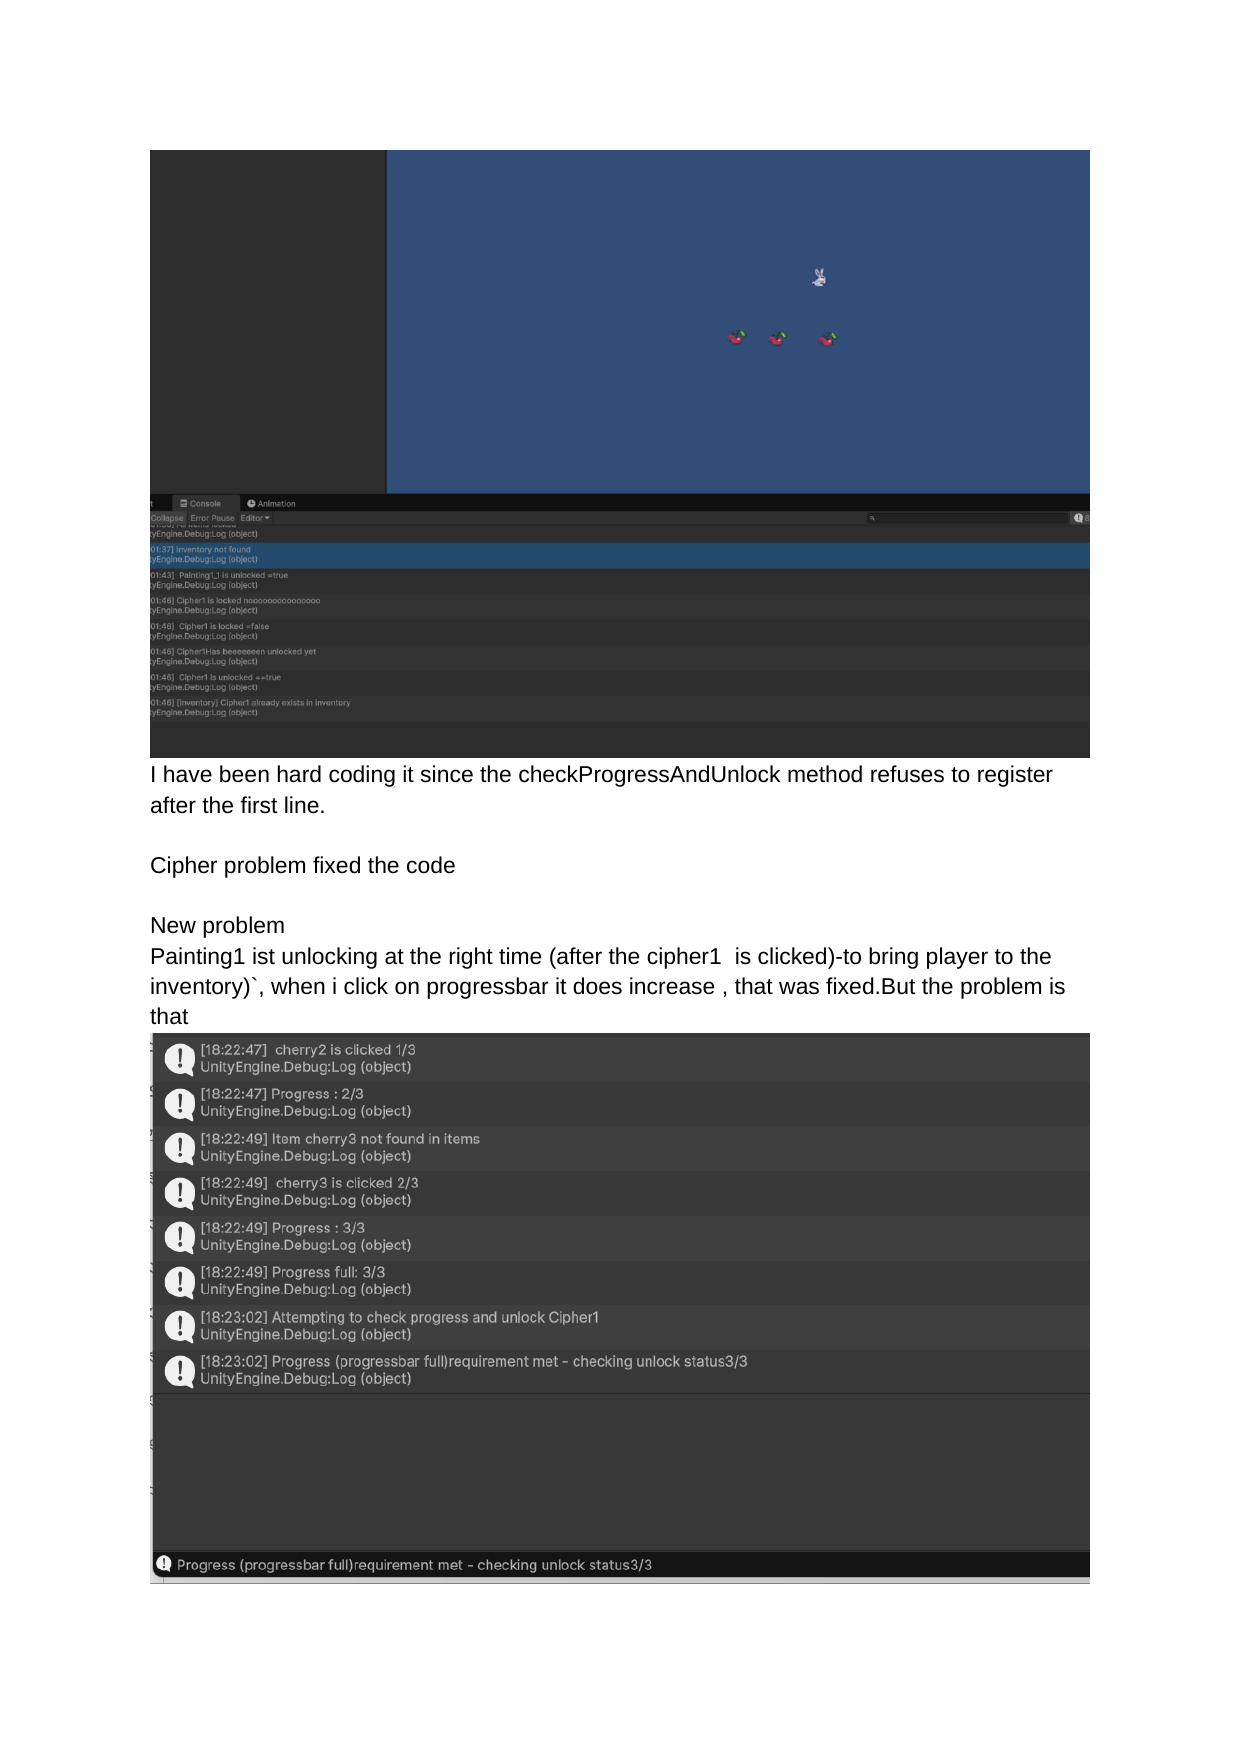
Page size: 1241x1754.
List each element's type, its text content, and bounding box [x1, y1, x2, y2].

text Cipher problem fixed the code [150, 852, 1090, 878]
text I have been hard coding it since the checkProgressAndUnlock method refuses to register after the first line. [150, 761, 1090, 818]
text Painting1 ist unlocking at the right time (after the cipher1 is clicked)-to bring player to the inventory)`, when i click on progressbar it does increase , that was fixed.But the problem is that [150, 943, 1090, 1029]
picture [150, 150, 1090, 758]
text New problem [150, 912, 1090, 939]
picture [150, 1033, 1090, 1584]
